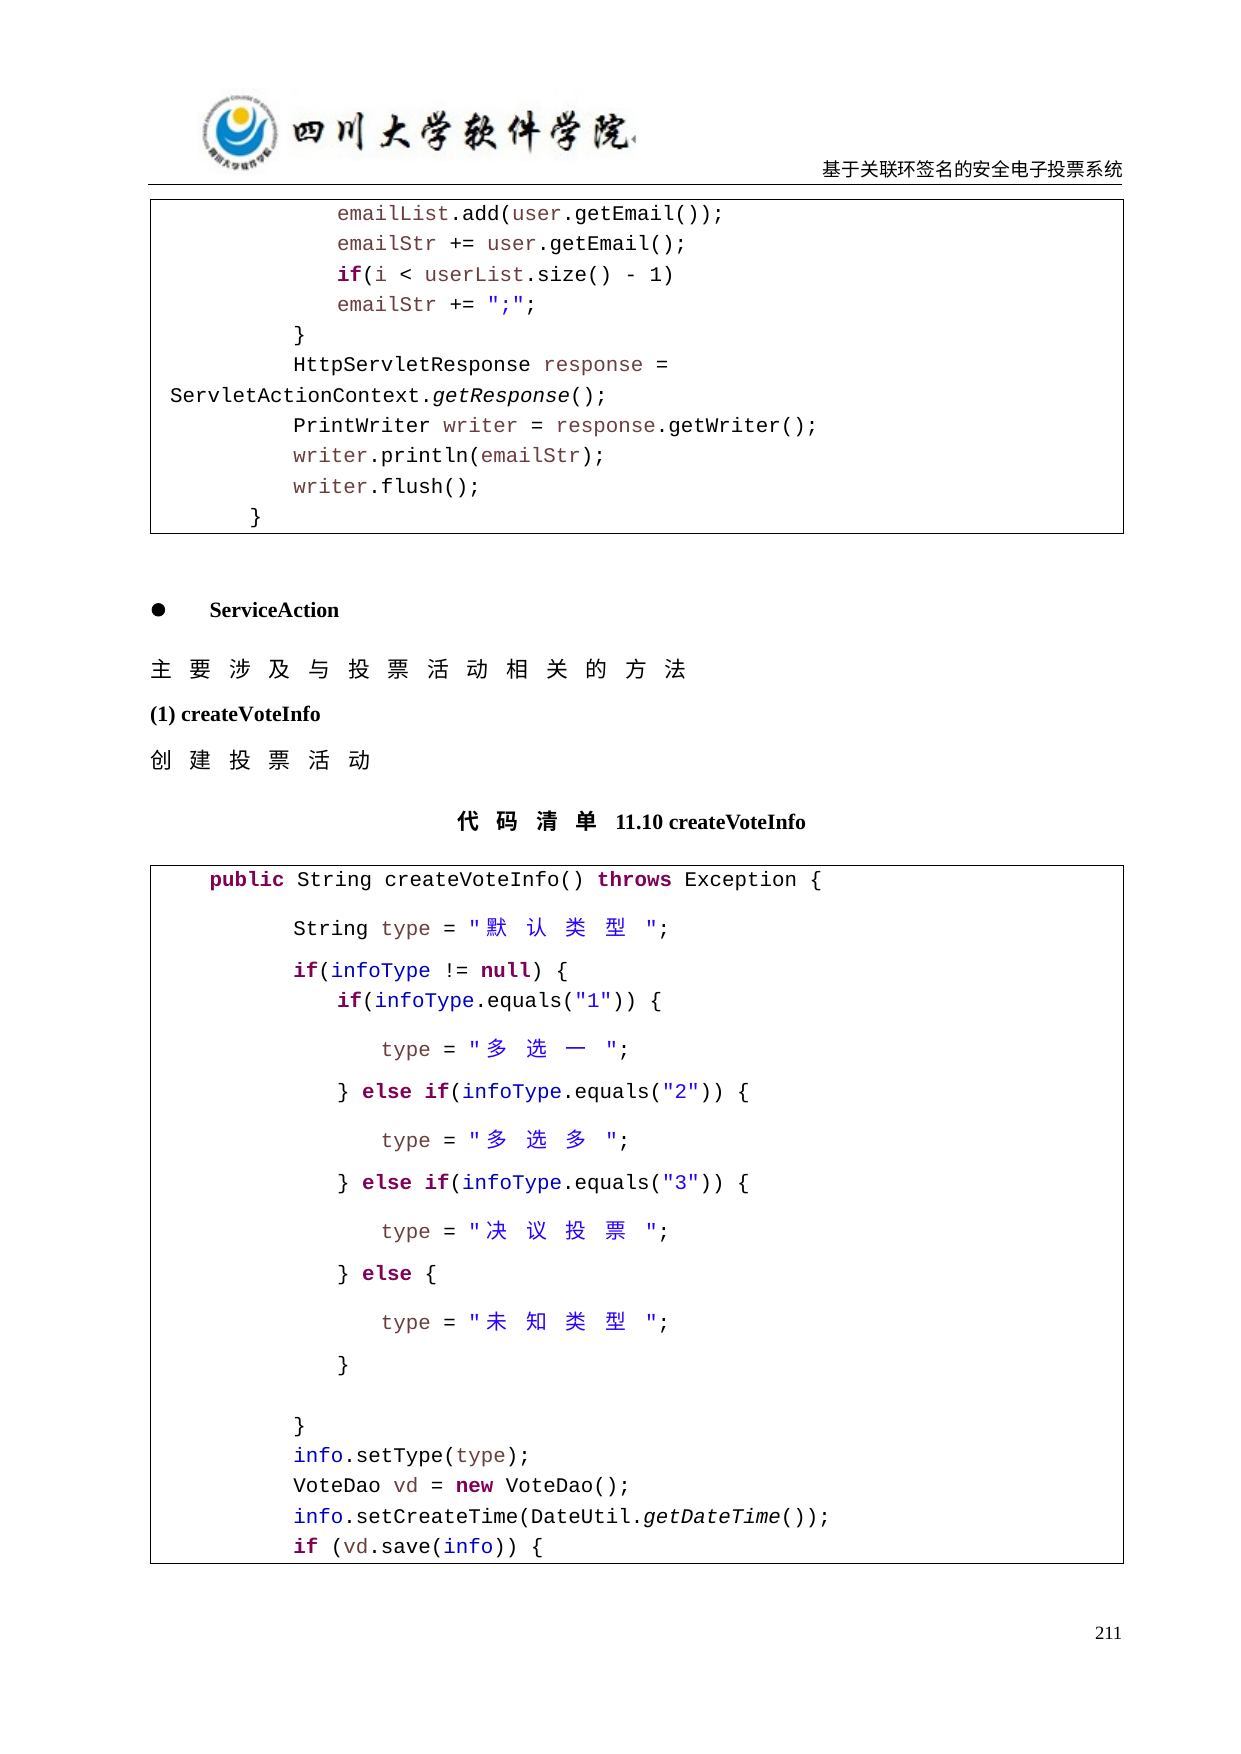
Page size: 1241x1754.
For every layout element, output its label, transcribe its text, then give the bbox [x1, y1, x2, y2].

list ServiceAction [150, 595, 1120, 625]
text (1) createVoteInfo [150, 698, 1120, 728]
text 主要涉及与投票活动相关的方法 [150, 638, 1120, 698]
text 代码清单11.10 createVoteInfo [150, 789, 1120, 850]
picture [197, 88, 639, 177]
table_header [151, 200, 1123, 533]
text 创建投票活动 [150, 728, 1120, 789]
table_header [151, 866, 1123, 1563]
